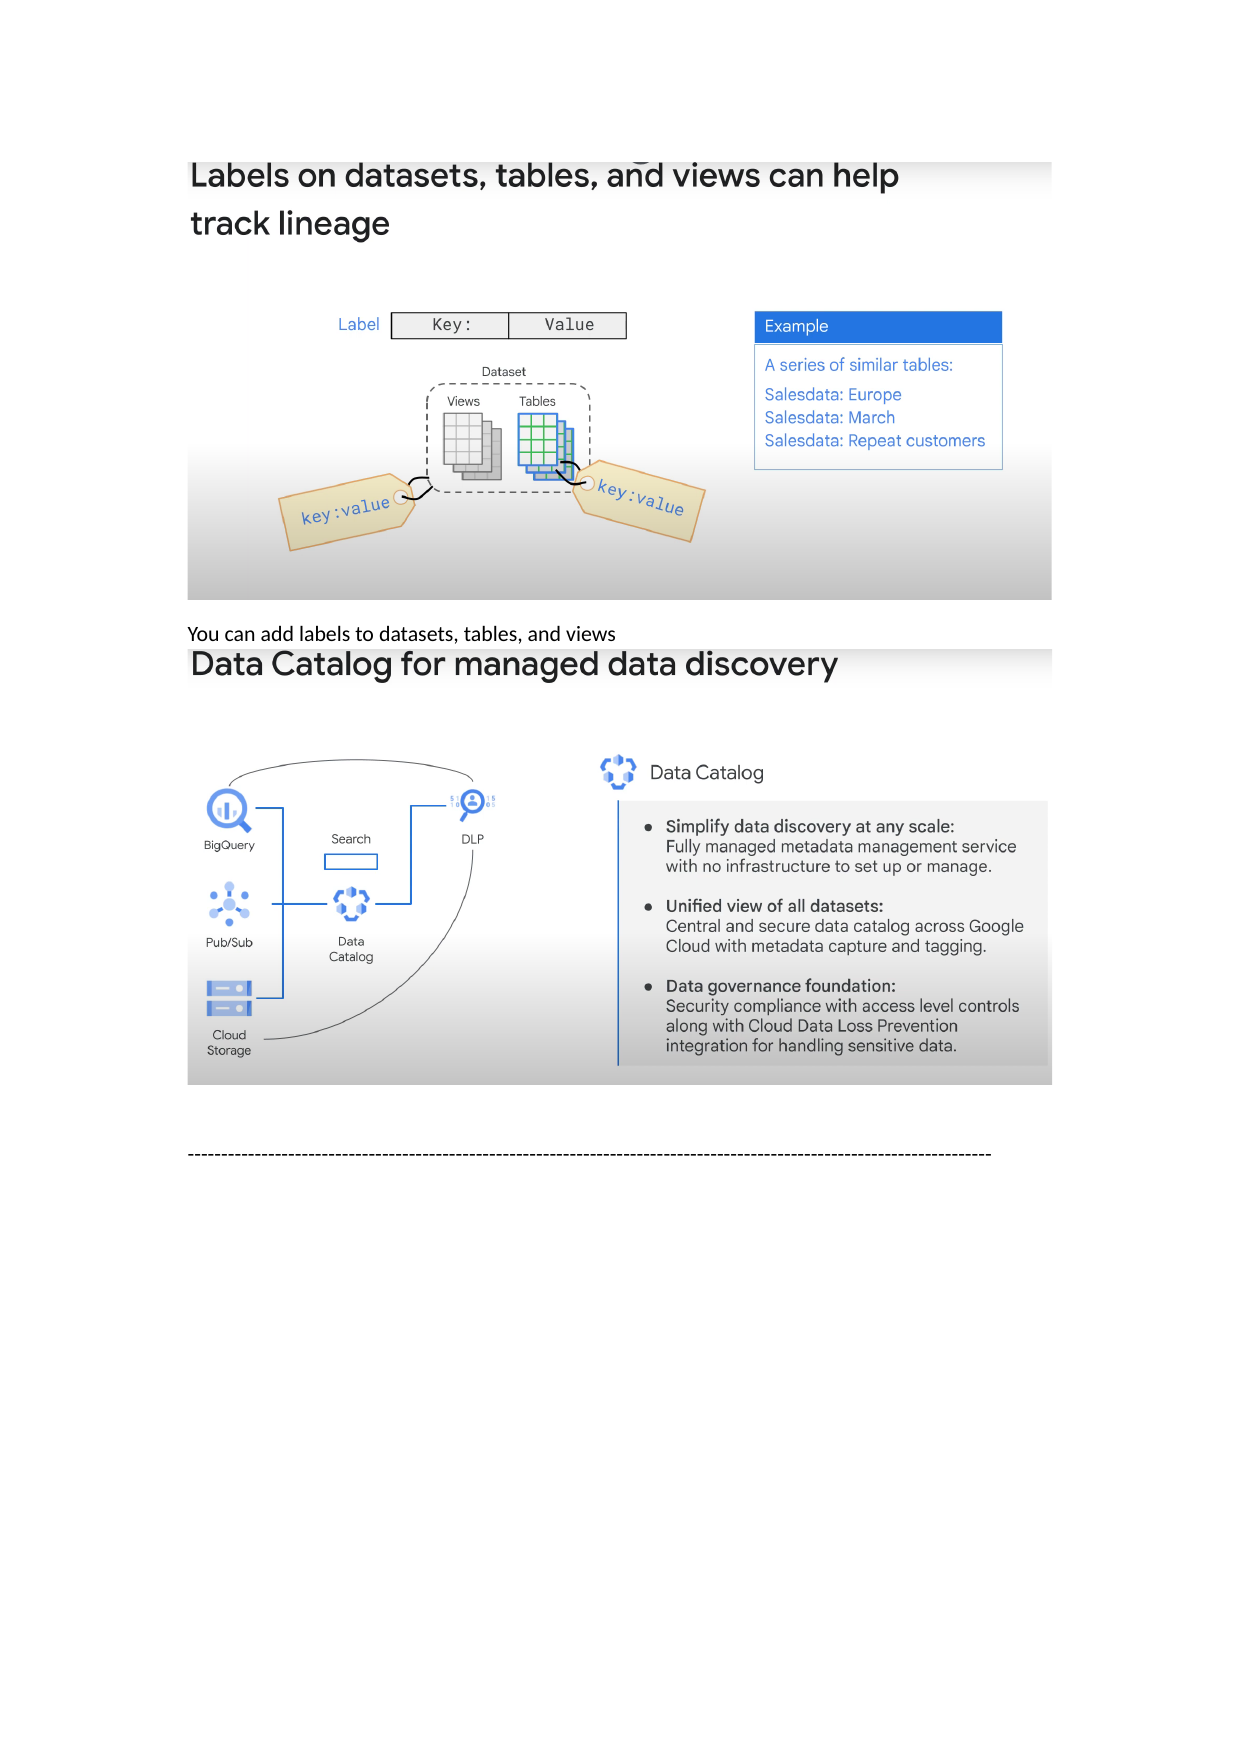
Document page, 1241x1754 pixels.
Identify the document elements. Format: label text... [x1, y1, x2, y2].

text You can add labels to datasets, tables, and views [187, 617, 1053, 649]
picture [187, 162, 1052, 600]
picture [187, 649, 1053, 1085]
text ------------------------------------------------------------------------------------------------------------------------ [187, 1137, 1053, 1169]
